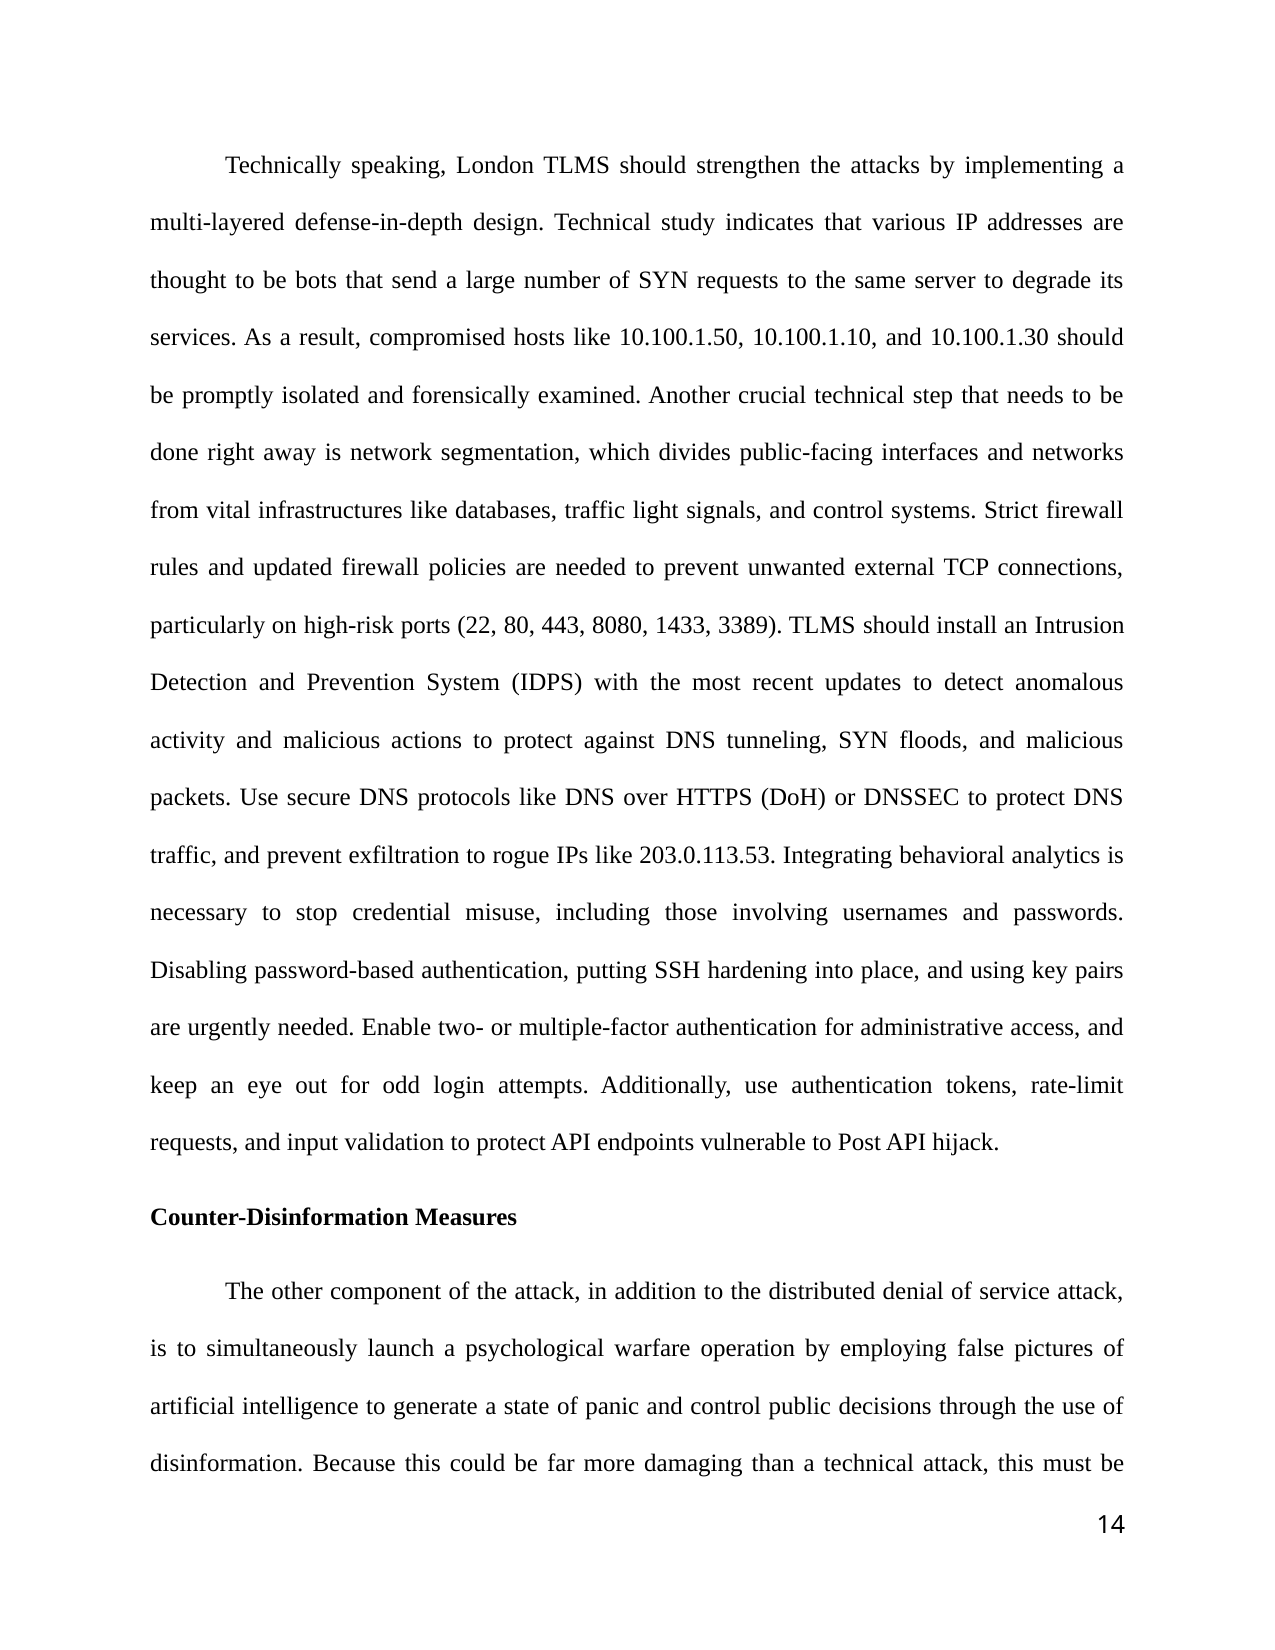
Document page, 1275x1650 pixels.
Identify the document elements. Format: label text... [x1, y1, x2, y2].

subtitle Counter-Disinformation Measures [150, 1202, 1125, 1230]
text Technically speaking, London TLMS should strengthen the attacks by implementing a multi-layered defense-in-depth design. Technical study indicates that various IP addresses are thought to be bots that send a large number of SYN requests to the same server to degrade its services. As a result, compromised hosts like 10.100.1.50, 10.100.1.10, and 10.100.1.30 should be promptly isolated and forensically examined. Another crucial technical step that needs to be done right away is network segmentation, which divides public-facing interfaces and networks from vital infrastructures like databases, traffic light signals, and control systems. Strict firewall rules and updated firewall policies are needed to prevent unwanted external TCP connections, particularly on high-risk ports (22, 80, 443, 8080, 1433, 3389). TLMS should install an Intrusion Detection and Prevention System (IDPS) with the most recent updates to detect anomalous activity and malicious actions to protect against DNS tunneling, SYN floods, and malicious packets. Use secure DNS protocols like DNS over HTTPS (DoH) or DNSSEC to protect DNS traffic, and prevent exfiltration to rogue IPs like 203.0.113.53. Integrating behavioral analytics is necessary to stop credential misuse, including those involving usernames and passwords. Disabling password-based authentication, putting SSH hardening into place, and using key pairs are urgently needed. Enable two- or multiple-factor authentication for administrative access, and keep an eye out for odd login attempts. Additionally, use authentication tokens, rate-limit requests, and input validation to protect API endpoints vulnerable to Post API hijack. [150, 150, 1125, 1156]
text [150, 1276, 1125, 1477]
